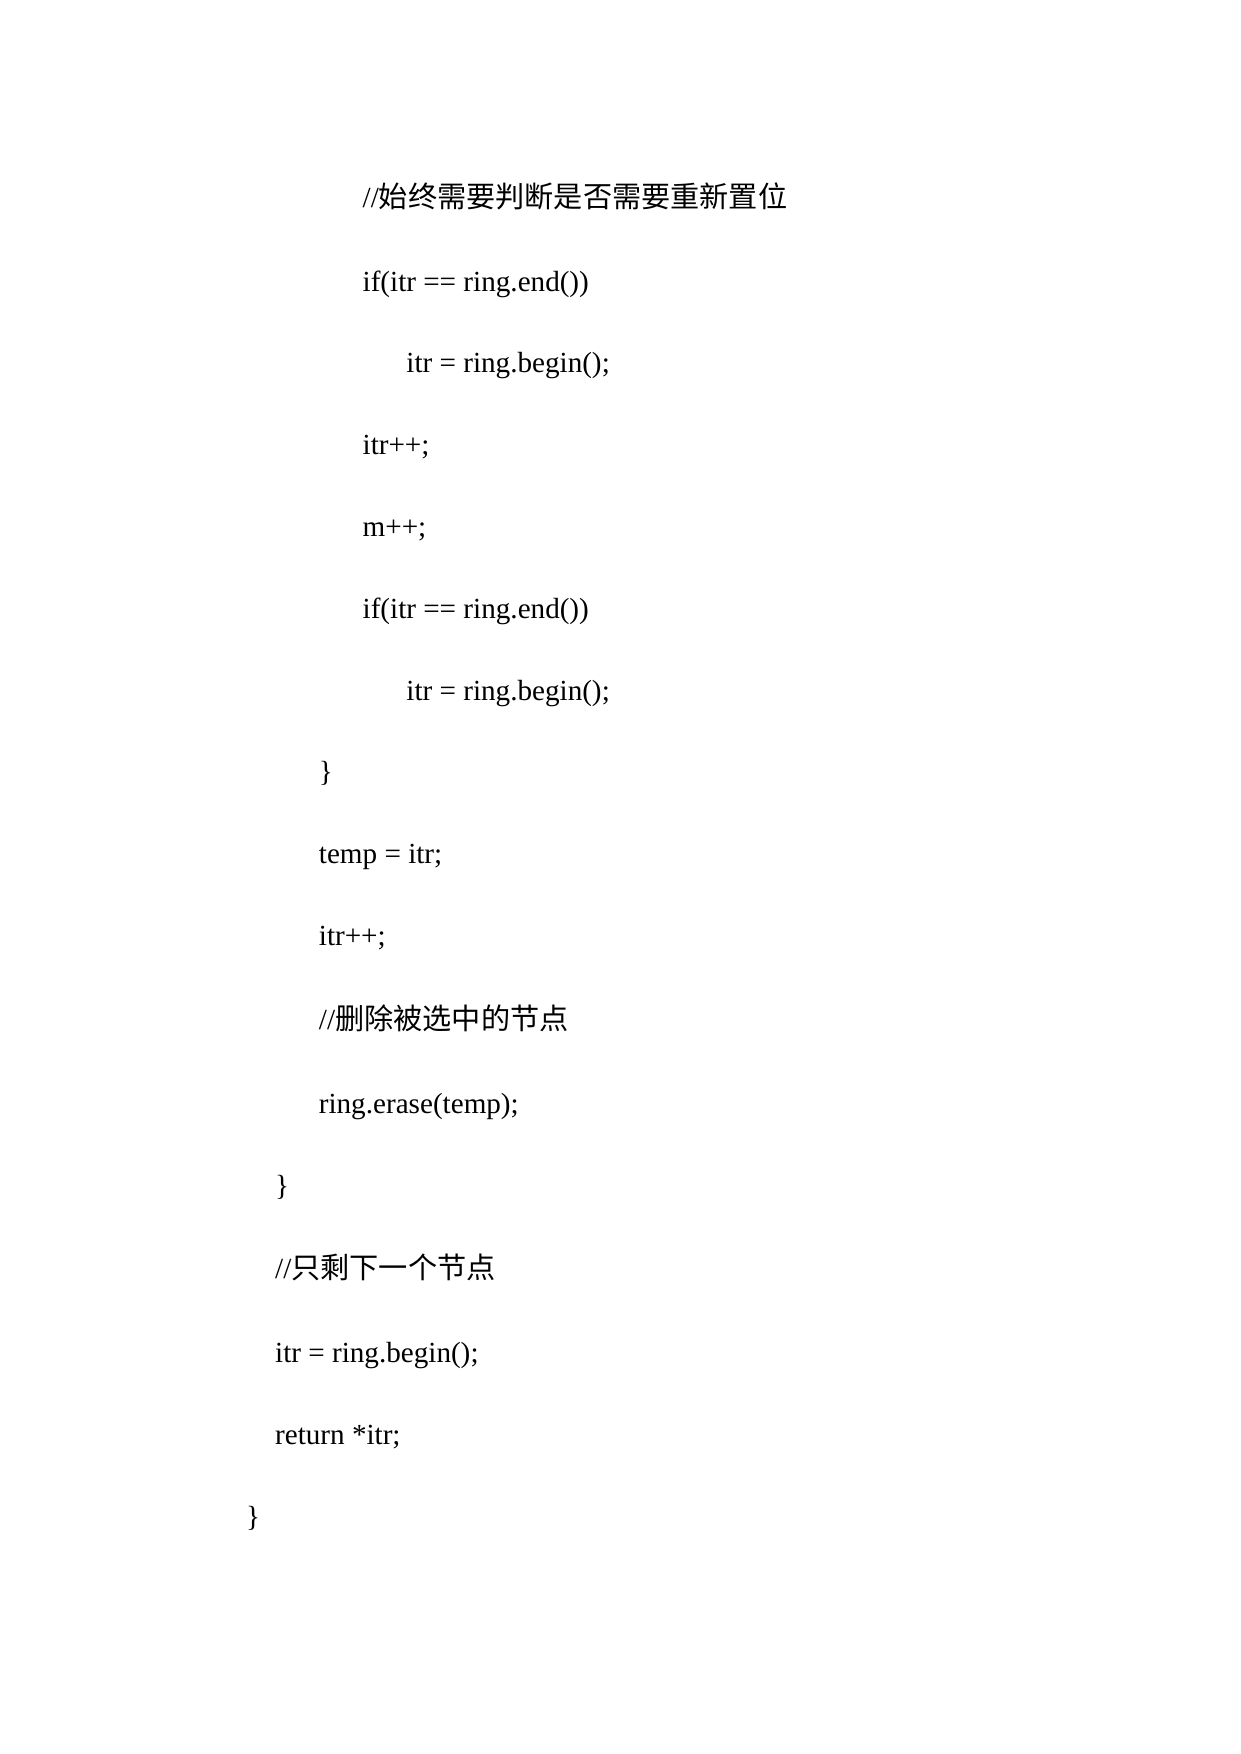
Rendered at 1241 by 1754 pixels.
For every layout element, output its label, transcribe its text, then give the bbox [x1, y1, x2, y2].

text } [246, 1483, 1053, 1548]
text itr = ring.begin(); [246, 330, 1053, 395]
text } [246, 1152, 1053, 1217]
text itr = ring.begin(); [246, 657, 1053, 722]
text if(itr == ring.end()) [246, 248, 1053, 313]
text itr = ring.begin(); [246, 1320, 1053, 1385]
text if(itr == ring.end()) [246, 575, 1053, 640]
text ring.erase(temp); [246, 1070, 1053, 1135]
text //只剩下一个节点 [246, 1234, 1053, 1299]
text } [246, 739, 1053, 804]
text temp = itr; [246, 821, 1053, 886]
text //删除被选中的节点 [246, 984, 1053, 1049]
text itr++; [246, 902, 1053, 967]
text itr++; [246, 412, 1053, 477]
text return *itr; [246, 1402, 1053, 1467]
text m++; [246, 493, 1053, 558]
text //始终需要判断是否需要重新置位 [246, 162, 1053, 227]
